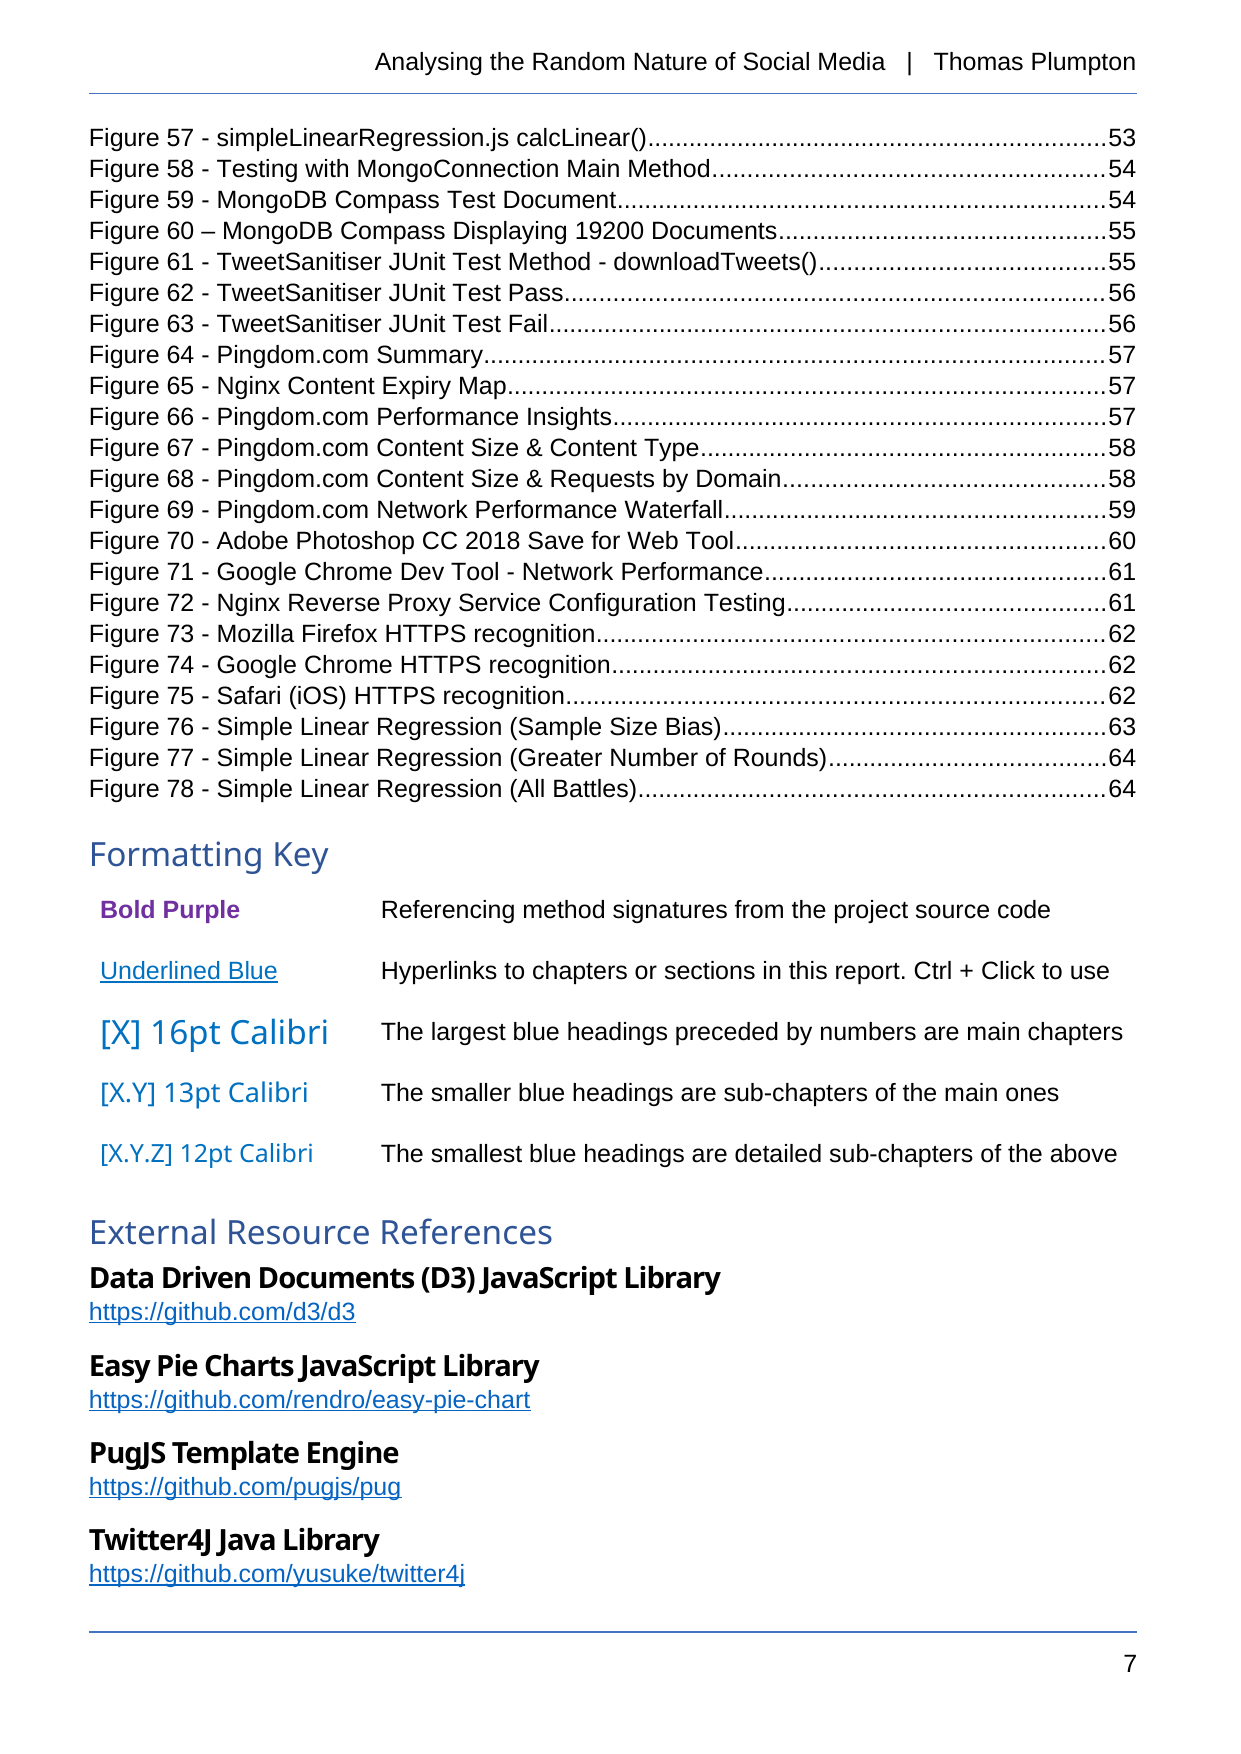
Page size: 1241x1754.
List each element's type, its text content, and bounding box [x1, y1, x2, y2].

text https://github.com/d3/d3 [89, 1297, 1137, 1326]
text Figure 69 - Pingdom.com Network Performance Waterfall 59 [89, 495, 1137, 524]
table_cell The smaller blue headings are sub-chapters of the main ones [369, 1062, 1136, 1123]
title Easy Pie Charts JavaScript Library [89, 1345, 1137, 1384]
text https://github.com/yusuke/twitter4j [89, 1559, 1137, 1588]
text Figure 78 - Simple Linear Regression (All Battles) 64 [89, 774, 1137, 803]
text Figure 60 – MongoDB Compass Displaying 19200 Documents 55 [89, 216, 1137, 244]
title PugJS Template Engine [89, 1432, 1137, 1472]
text Figure 71 - Google Chrome Dev Tool - Network Performance 61 [89, 557, 1137, 586]
text Figure 77 - Simple Linear Regression (Greater Number of Rounds) 64 [89, 743, 1137, 772]
table_cell [X.Y.Z] 12pt Calibri [89, 1123, 369, 1183]
text Figure 65 - Nginx Content Expiry Map 57 [89, 371, 1137, 399]
table_cell Underlined Blue [89, 940, 369, 1001]
subtitle External Resource References [89, 1208, 1137, 1254]
text Figure 67 - Pingdom.com Content Size & Content Type 58 [89, 433, 1137, 462]
title Data Driven Documents (D3) JavaScript Library [89, 1257, 1137, 1297]
text Figure 62 - TweetSanitiser JUnit Test Pass 56 [89, 278, 1137, 306]
table_header Referencing method signatures from the project source code [369, 879, 1136, 940]
table_cell The smallest blue headings are detailed sub-chapters of the above [369, 1123, 1136, 1183]
table_cell [X] 16pt Calibri [89, 1001, 369, 1062]
text Figure 59 - MongoDB Compass Test Document 54 [89, 184, 1137, 213]
text Figure 76 - Simple Linear Regression (Sample Size Bias) 63 [89, 712, 1137, 741]
title Twitter4J Java Library [89, 1520, 1137, 1559]
text Figure 70 - Adobe Photoshop CC 2018 Save for Web Tool 60 [89, 526, 1137, 555]
text Figure 73 - Mozilla Firefox HTTPS recognition 62 [89, 619, 1137, 648]
subtitle Formatting Key [89, 830, 1137, 876]
text Figure 66 - Pingdom.com Performance Insights 57 [89, 402, 1137, 431]
text Figure 68 - Pingdom.com Content Size & Requests by Domain 58 [89, 464, 1137, 493]
text https://github.com/rendro/easy-pie-chart [89, 1384, 1137, 1413]
text https://github.com/pugjs/pug [89, 1472, 1137, 1501]
table_header Bold Purple [89, 879, 369, 940]
table_cell The largest blue headings preceded by numbers are main chapters [369, 1001, 1136, 1062]
text Figure 61 - TweetSanitiser JUnit Test Method - downloadTweets() 55 [89, 247, 1137, 275]
text Figure 72 - Nginx Reverse Proxy Service Configuration Testing 61 [89, 588, 1137, 617]
text Figure 74 - Google Chrome HTTPS recognition 62 [89, 650, 1137, 679]
text Figure 57 - simpleLinearRegression.js calcLinear() 53 [89, 122, 1137, 151]
table_cell [X.Y] 13pt Calibri [89, 1062, 369, 1123]
table_cell Hyperlinks to chapters or sections in this report. Ctrl + Click to use [369, 940, 1136, 1001]
text Figure 63 - TweetSanitiser JUnit Test Fail 56 [89, 309, 1137, 337]
text Figure 58 - Testing with MongoConnection Main Method 54 [89, 153, 1137, 182]
text Figure 64 - Pingdom.com Summary 57 [89, 340, 1137, 368]
text Figure 75 - Safari (iOS) HTTPS recognition 62 [89, 681, 1137, 710]
